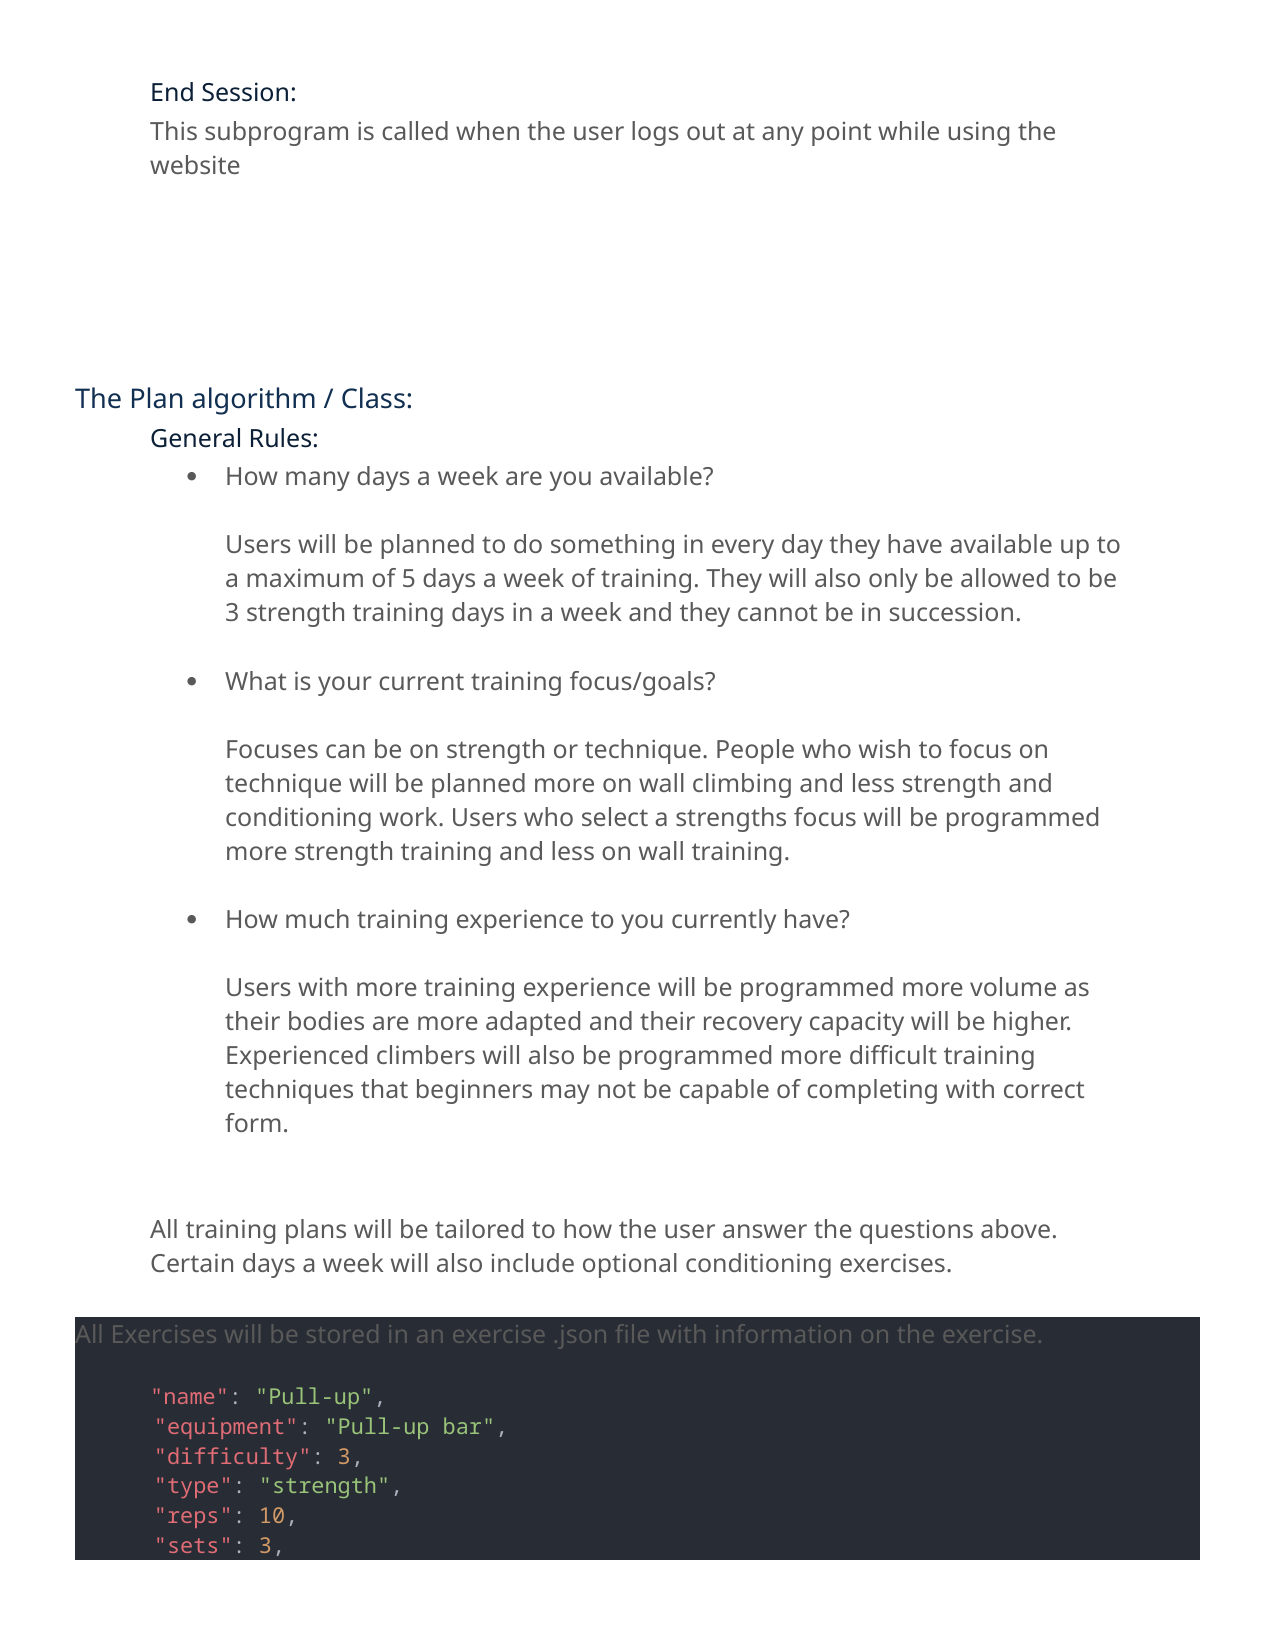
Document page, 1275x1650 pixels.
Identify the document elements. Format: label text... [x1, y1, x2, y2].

text This subprogram is called when the user logs out at any point while using the website [150, 113, 1125, 181]
text All Exercises will be stored in an exercise .json file with information on the exercise. [75, 1317, 1200, 1351]
list Focuses can be on strength or technique. People who wish to focus on technique will be planned more on wall climbing and less strength and conditioning work. Users who select a strengths focus will be programmed more strength training and less on wall training. [225, 731, 1125, 867]
subtitle End Session: [150, 75, 1125, 109]
subtitle General Rules: [150, 421, 1125, 454]
list What is your current training focus/goals? [187, 663, 1125, 697]
text "equipment": "Pull-up bar", [75, 1411, 1200, 1441]
list Experienced climbers will also be programmed more difficult training techniques that beginners may not be capable of completing with correct form. [225, 1038, 1125, 1140]
text "name": "Pull-up", [75, 1381, 1200, 1411]
text "difficulty": 3, [75, 1441, 1200, 1470]
text "type": "strength", [75, 1470, 1200, 1500]
text All training plans will be tailored to how the user answer the questions above. Certain days a week will also include optional conditioning exercises. [150, 1212, 1125, 1280]
list How many days a week are you available? [187, 459, 1125, 493]
subtitle The Plan algorithm / Class: [75, 379, 1125, 416]
list Users will be planned to do something in every day they have available up to a maximum of 5 days a week of training. They will also only be allowed to be 3 strength training days in a week and they cannot be in succession. [225, 527, 1125, 629]
list Users with more training experience will be programmed more volume as their bodies are more adapted and their recovery capacity will be higher. [225, 970, 1125, 1038]
text "reps": 10, [75, 1500, 1200, 1530]
list How much training experience to you currently have? [187, 902, 1125, 936]
text "sets": 3, [75, 1530, 1200, 1560]
